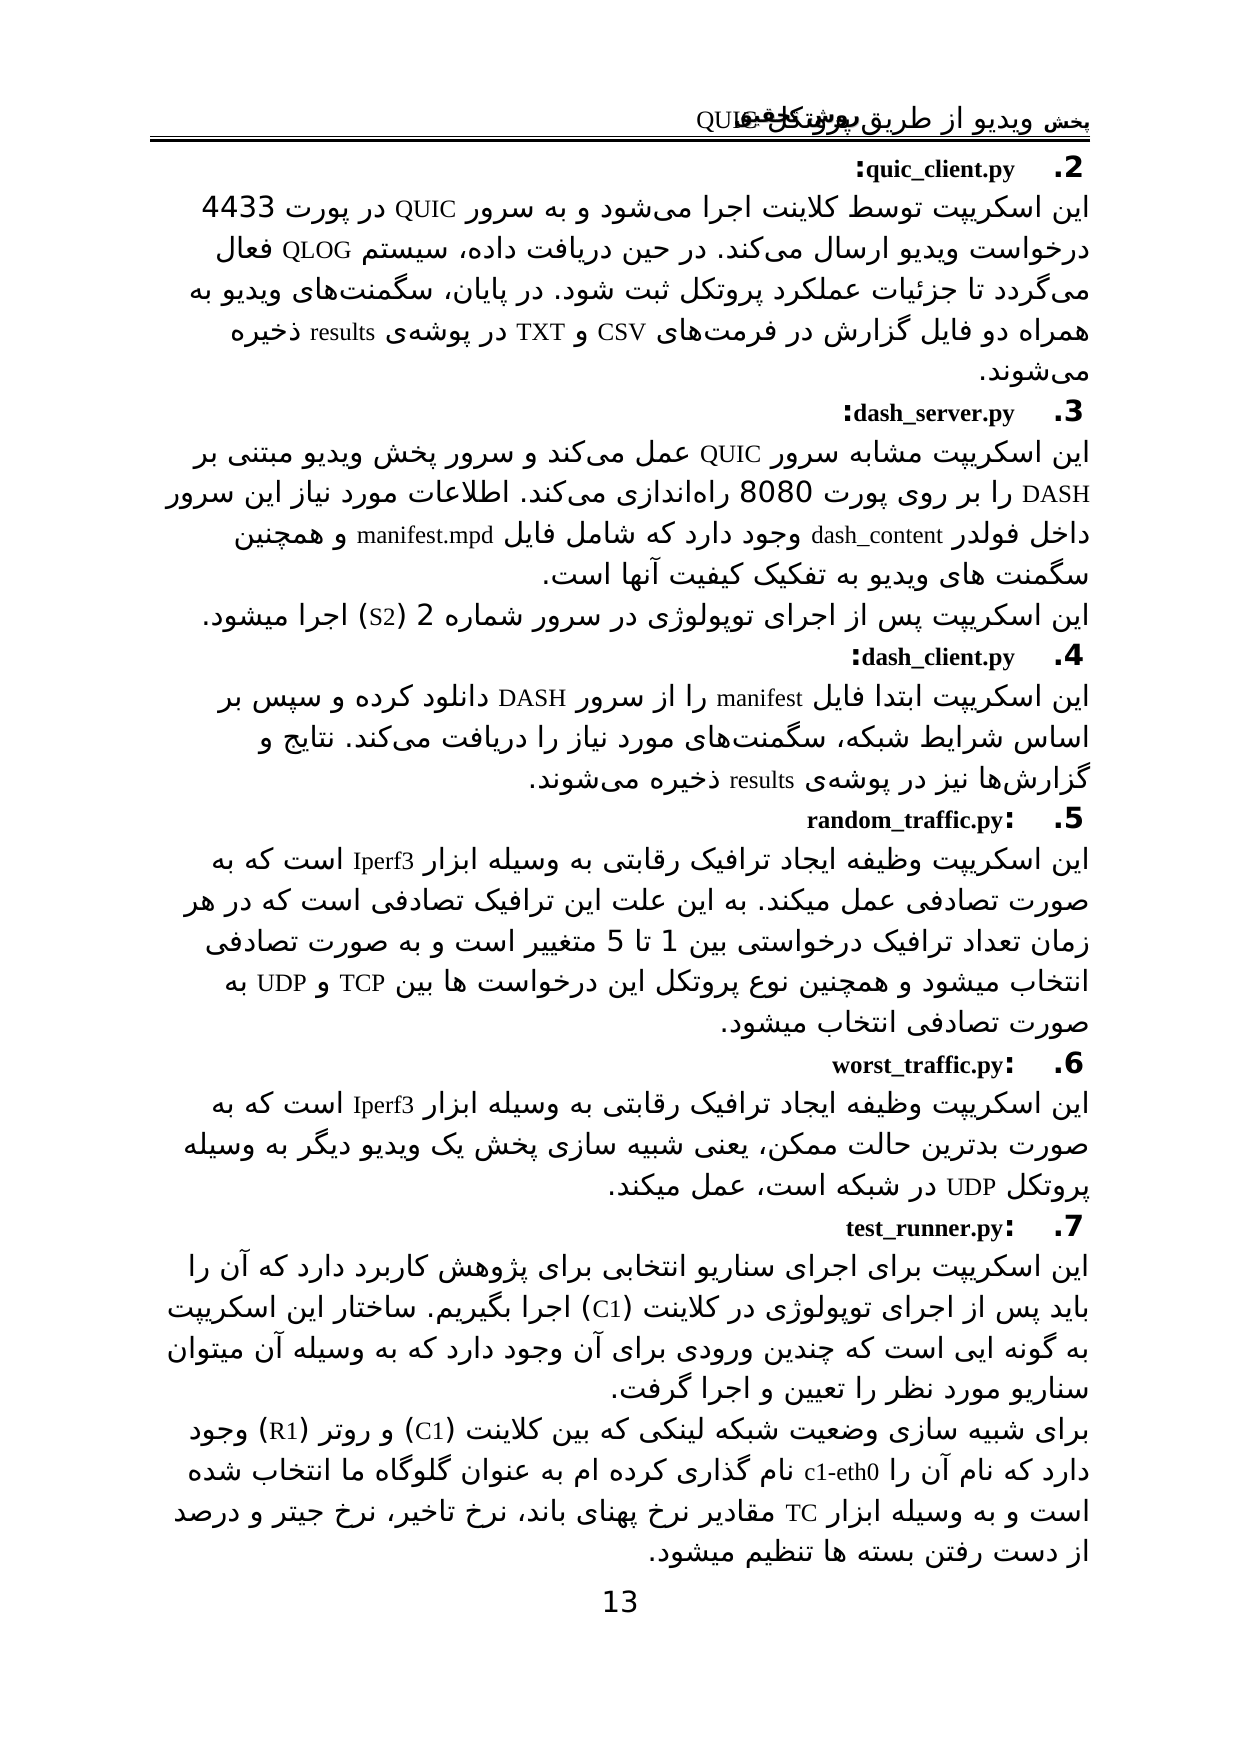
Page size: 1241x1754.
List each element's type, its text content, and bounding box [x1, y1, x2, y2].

list dash_client.py: [150, 639, 1053, 673]
text این اسکریپت وظیفه ایجاد ترافیک رقابتی به وسیله ابزار Iperf3 است که به صورت بدترین حالت ممکن، یعنی شبیه سازی پخش یک ویدیو دیگر به وسیله پروتکل UDP در شبکه است، عمل میکند. [150, 1087, 1090, 1202]
text این اسکریپت مشابه سرور QUIC عمل می‌کند و سرور پخش ویدیو مبتنی بر DASH را بر روی پورت 8080 راه‌اندازی می‌کند. اطلاعات مورد نیاز این سرور داخل فولدر dash_content وجود دارد که شامل فایل manifest.mpd و همچنین سگمنت های ویدیو به تفکیک کیفیت آنها است. [150, 435, 1090, 591]
list dash_server.py: [150, 394, 1053, 428]
text این اسکریپت وظیفه ایجاد ترافیک رقابتی به وسیله ابزار Iperf3 است که به صورت تصادفی عمل میکند. به این علت این ترافیک تصادفی است که در هر زمان تعداد ترافیک درخواستی بین 1 تا 5 متغییر است و به صورت تصادفی انتخاب میشود و همچنین نوع پروتکل این درخواست ها بین TCP و UDP به صورت تصادفی انتخاب میشود. [150, 842, 1090, 1039]
text این اسکریپت پس از اجرای توپولوژی در سرور شماره 2 (S2) اجرا میشود. [150, 598, 1090, 632]
text برای شبیه سازی وضعیت شبکه لینکی که بین کلاینت (C1) و روتر (R1) وجود دارد که نام آن را c1-eth0 نام گذاری کرده ام به عنوان گلوگاه ما انتخاب شده است و به وسیله ابزار TC مقادیر نرخ پهنای باند، نرخ تاخیر، نرخ جیتر و درصد از دست رفتن بسته ها تنظیم میشود. [150, 1413, 1090, 1569]
list :random_traffic.py [150, 802, 1053, 836]
text این اسکریپت برای اجرای سناریو انتخابی برای پژوهش کاربرد دارد که آن را باید پس از اجرای توپولوژی در کلاینت (C1) اجرا بگیریم. ساختار این اسکریپت به گونه ایی است که چندین ورودی برای آن وجود دارد که به وسیله آن میتوان سناریو مورد نظر را تعیین و اجرا گرفت. [150, 1250, 1090, 1406]
list :test_runner.py [150, 1209, 1053, 1243]
text این اسکریپت توسط کلاینت اجرا می‌شود و به سرور QUIC در پورت 4433 درخواست ویدیو ارسال می‌کند. در حین دریافت داده، سیستم QLOG فعال می‌گردد تا جزئیات عملکرد پروتکل ثبت شود. در پایان، سگمنت‌های ویدیو به همراه دو فایل گزارش در فرمت‌های CSV و TXT در پوشه‌ی results ذخیره می‌شوند. [150, 191, 1090, 388]
text این اسکریپت ابتدا فایل manifest را از سرور DASH دانلود کرده و سپس بر اساس شرایط شبکه، سگمنت‌های مورد نیاز را دریافت می‌کند. نتایج و گزارش‌ها نیز در پوشه‌ی results ذخیره می‌شوند. [150, 679, 1090, 795]
list :worst_traffic.py [150, 1046, 1053, 1080]
list quic_client.py: [150, 150, 1053, 184]
